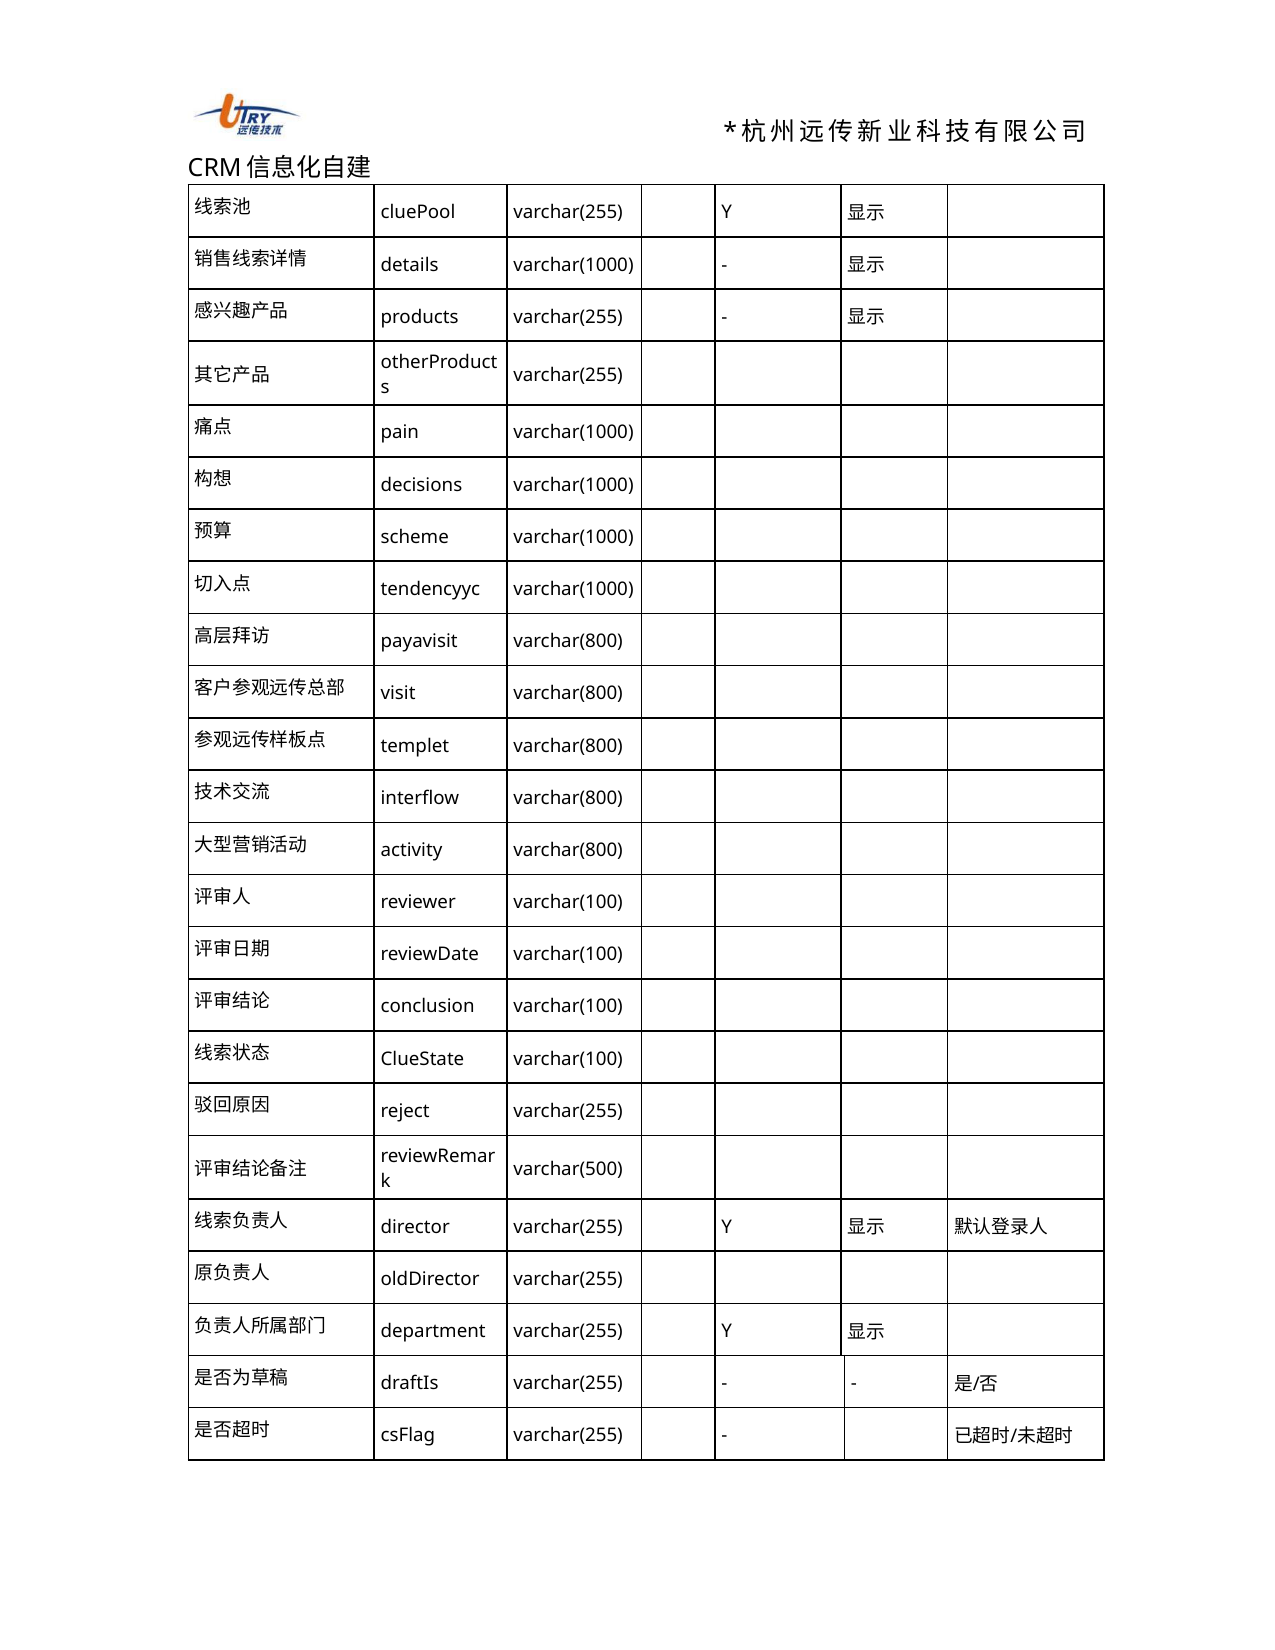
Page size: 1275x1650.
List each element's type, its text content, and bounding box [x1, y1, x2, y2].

table_cell varchar(255) [508, 185, 641, 236]
table_cell [845, 1408, 947, 1459]
table_cell [716, 562, 840, 613]
table_cell [842, 1136, 947, 1198]
table_cell [716, 406, 840, 456]
table_cell [642, 290, 714, 340]
table_cell [842, 666, 947, 717]
table_cell [842, 1252, 947, 1302]
table_cell [642, 185, 714, 236]
table_cell 高层拜访 [189, 614, 373, 665]
table_cell 评审日期 [189, 927, 373, 978]
table_cell 已超时/未超时 [948, 1408, 1103, 1459]
table_cell 显示 [842, 1304, 947, 1354]
table_cell [716, 342, 840, 404]
table_cell varchar(800) [508, 823, 641, 873]
table_cell Y [716, 1200, 840, 1250]
table_cell [716, 1136, 840, 1198]
table_cell [716, 823, 840, 873]
table_cell [842, 823, 947, 873]
table_cell [642, 406, 714, 456]
table_cell [842, 614, 947, 665]
table_cell varchar(255) [508, 1304, 641, 1354]
table_cell varchar(800) [508, 614, 641, 665]
table_cell [642, 1200, 714, 1250]
table_cell 其它产品 [189, 342, 373, 404]
table_cell interflow [375, 771, 506, 821]
table_cell [948, 875, 1103, 926]
table_cell Y [716, 185, 840, 236]
table_cell [642, 238, 714, 288]
table_cell [842, 980, 947, 1030]
table_cell [642, 1032, 714, 1082]
table_cell [948, 185, 1103, 236]
table_cell [948, 1252, 1103, 1302]
table_cell varchar(1000) [508, 238, 641, 288]
table_cell - [716, 238, 840, 288]
table_cell varchar(255) [508, 1408, 641, 1459]
table_cell [948, 771, 1103, 821]
table_cell [716, 458, 840, 508]
table_cell reviewer [375, 875, 506, 926]
table_cell [716, 1032, 840, 1082]
table_cell [642, 875, 714, 926]
table_cell 客户参观远传总部 [189, 666, 373, 717]
table_cell [716, 927, 840, 978]
table_cell 显示 [842, 1200, 947, 1250]
table_cell [716, 719, 840, 769]
table_cell [948, 719, 1103, 769]
table_cell varchar(800) [508, 666, 641, 717]
table_cell [948, 238, 1103, 288]
table_cell varchar(800) [508, 719, 641, 769]
table_cell [842, 458, 947, 508]
table_cell [948, 980, 1103, 1030]
table_cell varchar(500) [508, 1136, 641, 1198]
table_cell varchar(255) [508, 290, 641, 340]
table_cell [642, 458, 714, 508]
table_cell [842, 510, 947, 560]
table_cell [948, 342, 1103, 404]
table_cell 线索状态 [189, 1032, 373, 1082]
table_cell [948, 562, 1103, 613]
table_cell csFlag [375, 1408, 506, 1459]
table_cell [642, 1252, 714, 1302]
table_cell [842, 562, 947, 613]
table_cell varchar(255) [508, 1356, 641, 1407]
table_cell [716, 510, 840, 560]
table_cell [842, 1084, 947, 1134]
table_cell activity [375, 823, 506, 873]
table_cell conclusion [375, 980, 506, 1030]
table_cell reviewDate [375, 927, 506, 978]
table_cell [642, 562, 714, 613]
table_cell otherProducts [375, 342, 506, 404]
table_cell 预算 [189, 510, 373, 560]
table_cell 构想 [189, 458, 373, 508]
table_cell 原负责人 [189, 1252, 373, 1302]
table_cell [642, 614, 714, 665]
table_cell 是/否 [948, 1356, 1103, 1407]
table_cell [948, 1304, 1103, 1354]
table_cell reviewRemark [375, 1136, 506, 1198]
table_cell 技术交流 [189, 771, 373, 821]
table_cell varchar(255) [508, 342, 641, 404]
table_cell [642, 823, 714, 873]
table_cell varchar(100) [508, 927, 641, 978]
table_cell [842, 875, 947, 926]
table_cell 切入点 [189, 562, 373, 613]
table_cell [948, 1084, 1103, 1134]
table_cell [642, 980, 714, 1030]
table_cell varchar(255) [508, 1084, 641, 1134]
table_cell varchar(100) [508, 1032, 641, 1082]
table_cell [716, 980, 840, 1030]
table_cell 默认登录人 [948, 1200, 1103, 1250]
table_cell oldDirector [375, 1252, 506, 1302]
table_cell 参观远传样板点 [189, 719, 373, 769]
table_cell [842, 771, 947, 821]
table_cell varchar(1000) [508, 562, 641, 613]
table_cell [642, 510, 714, 560]
table_cell [842, 406, 947, 456]
table_cell 销售线索详情 [189, 238, 373, 288]
table_cell 痛点 [189, 406, 373, 456]
table_cell varchar(255) [508, 1252, 641, 1302]
table_cell [948, 614, 1103, 665]
table_cell [716, 666, 840, 717]
table_cell varchar(100) [508, 980, 641, 1030]
table_cell varchar(1000) [508, 458, 641, 508]
table_cell [948, 666, 1103, 717]
table_cell varchar(1000) [508, 510, 641, 560]
table_cell - [716, 1408, 844, 1459]
table_cell [642, 1084, 714, 1134]
table_cell [642, 342, 714, 404]
table_cell Y [716, 1304, 840, 1354]
table_cell 评审人 [189, 875, 373, 926]
table_cell products [375, 290, 506, 340]
table_cell [642, 771, 714, 821]
picture [187, 88, 307, 141]
table_cell [642, 927, 714, 978]
table_cell [948, 1136, 1103, 1198]
table_cell draftIs [375, 1356, 506, 1407]
table_cell 负责人所属部门 [189, 1304, 373, 1354]
table_cell varchar(100) [508, 875, 641, 926]
table_cell [642, 1304, 714, 1354]
table_cell [842, 927, 947, 978]
table_cell 感兴趣产品 [189, 290, 373, 340]
table_cell [716, 1084, 840, 1134]
table_cell [716, 1252, 840, 1302]
table_cell [642, 1408, 714, 1459]
table_cell [842, 1032, 947, 1082]
table_cell [716, 771, 840, 821]
table_cell templet [375, 719, 506, 769]
table_cell [948, 510, 1103, 560]
table_cell scheme [375, 510, 506, 560]
table_cell [948, 290, 1103, 340]
table_cell 评审结论备注 [189, 1136, 373, 1198]
table_cell 是否超时 [189, 1408, 373, 1459]
table_cell 显示 [842, 185, 947, 236]
table_cell [948, 927, 1103, 978]
table_cell [642, 719, 714, 769]
table_cell 是否为草稿 [189, 1356, 373, 1407]
table_cell [948, 458, 1103, 508]
table_cell 线索池 [189, 185, 373, 236]
table_cell details [375, 238, 506, 288]
table_cell varchar(1000) [508, 406, 641, 456]
table_cell [642, 1356, 714, 1407]
table_cell [642, 666, 714, 717]
table_cell [948, 823, 1103, 873]
table_cell - [716, 1356, 844, 1407]
table_cell visit [375, 666, 506, 717]
table_cell varchar(800) [508, 771, 641, 821]
table_cell director [375, 1200, 506, 1250]
table_cell [842, 342, 947, 404]
table_cell - [716, 290, 840, 340]
table_cell payavisit [375, 614, 506, 665]
table_cell ClueState [375, 1032, 506, 1082]
table_cell - [845, 1356, 947, 1407]
table_cell 显示 [842, 238, 947, 288]
table_cell reject [375, 1084, 506, 1134]
table_cell [948, 406, 1103, 456]
table_cell 大型营销活动 [189, 823, 373, 873]
table_cell department [375, 1304, 506, 1354]
table_cell decisions [375, 458, 506, 508]
table_cell [948, 1032, 1103, 1082]
table_cell 线索负责人 [189, 1200, 373, 1250]
table_cell pain [375, 406, 506, 456]
table_cell 显示 [842, 290, 947, 340]
table_cell cluePool [375, 185, 506, 236]
table_cell [642, 1136, 714, 1198]
table_cell [716, 875, 840, 926]
table_cell [716, 614, 840, 665]
table_cell varchar(255) [508, 1200, 641, 1250]
table_cell tendencyyc [375, 562, 506, 613]
table_cell [842, 719, 947, 769]
table_cell 评审结论 [189, 980, 373, 1030]
table_cell 驳回原因 [189, 1084, 373, 1134]
